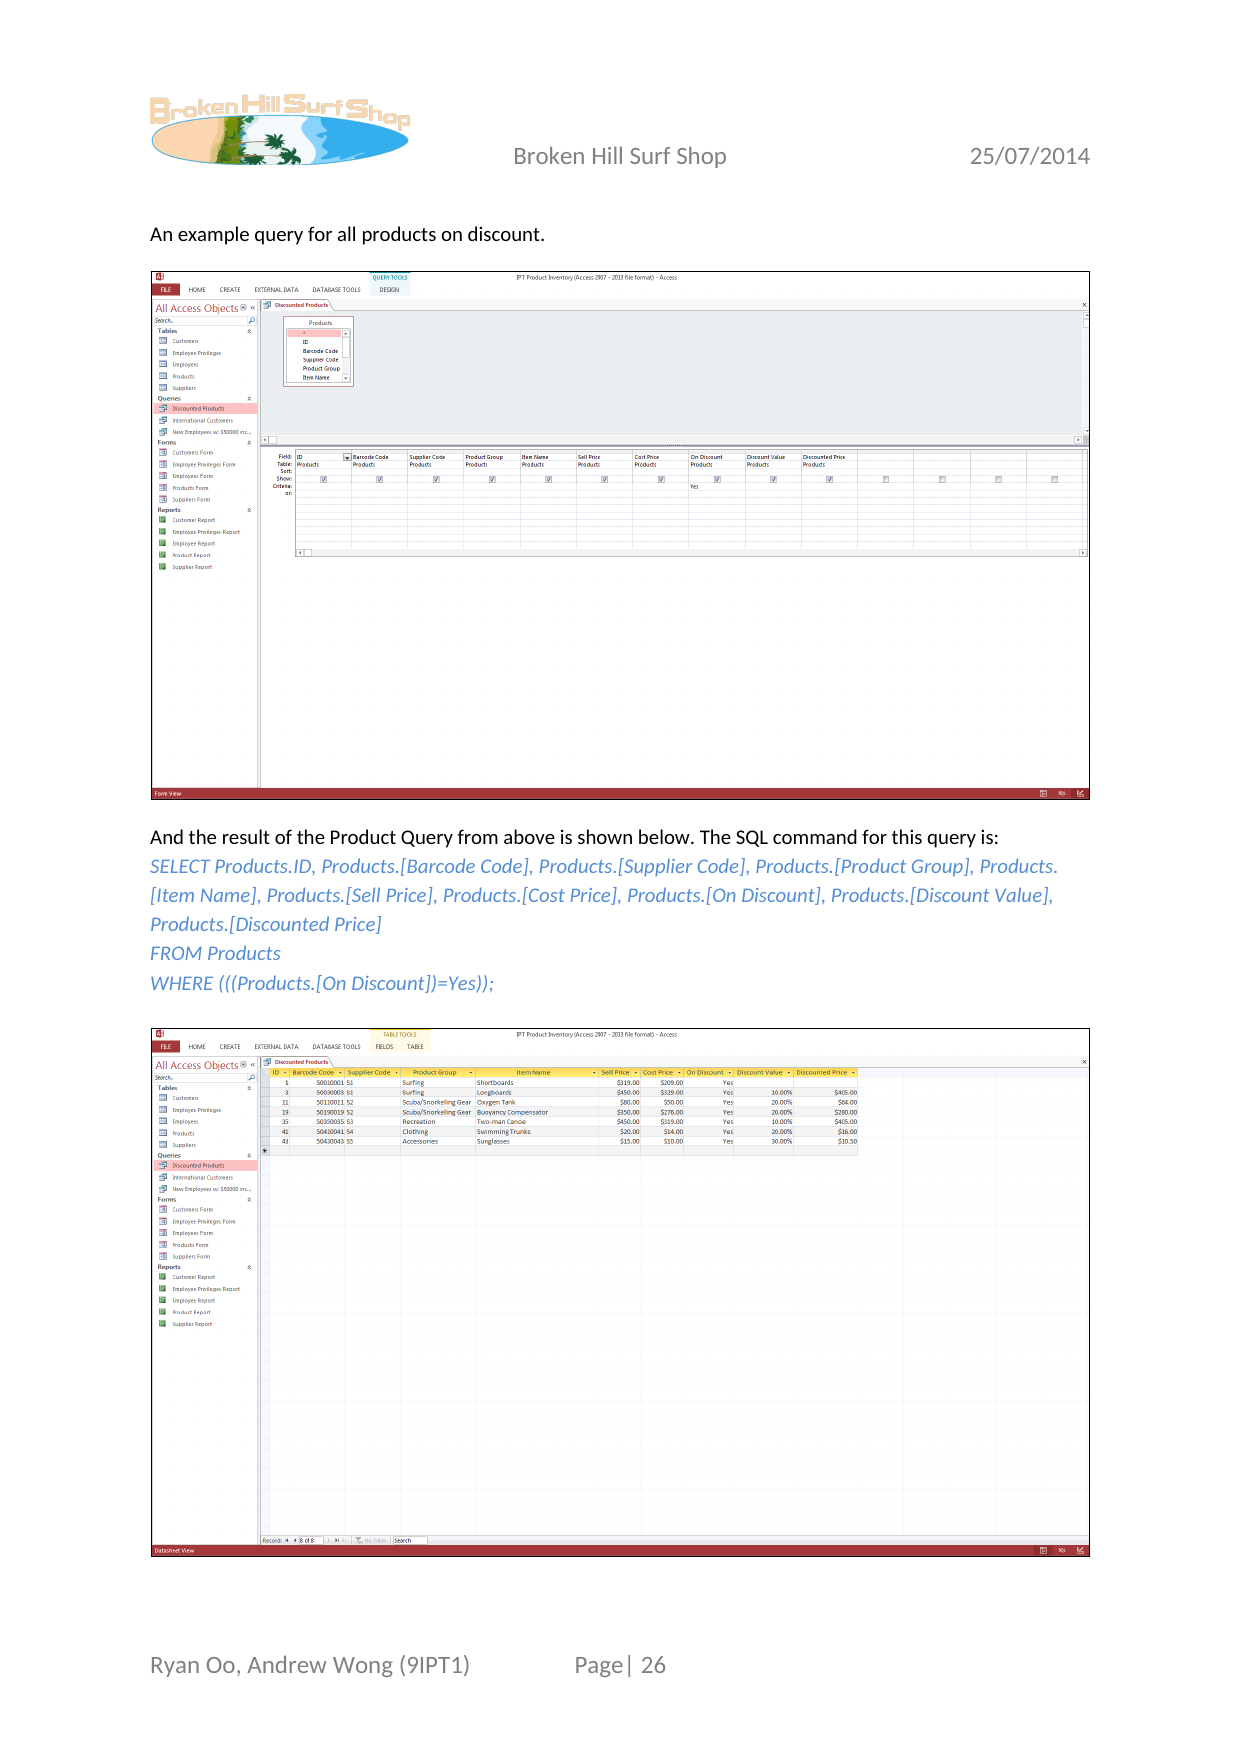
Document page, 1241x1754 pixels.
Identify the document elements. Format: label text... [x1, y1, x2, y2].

picture [152, 272, 1089, 799]
text An example query for all products on discount. [150, 221, 1090, 246]
text WHERE (((Products.[On Discount])=Yes)); [150, 970, 1090, 995]
picture [152, 1029, 1089, 1556]
text FROM Products [150, 941, 1090, 966]
text And the result of the Product Query from above is shown below. The SQL command for this query is: [150, 824, 1090, 849]
text SELECT Products.ID, Products.[Barcode Code], Products.[Supplier Code], Products.[Product Group], Products.[Item Name], Products.[Sell Price], Products.[Cost Price], Products.[On Discount], Products.[Discount Value], Products.[Discounted Price] [150, 853, 1090, 937]
